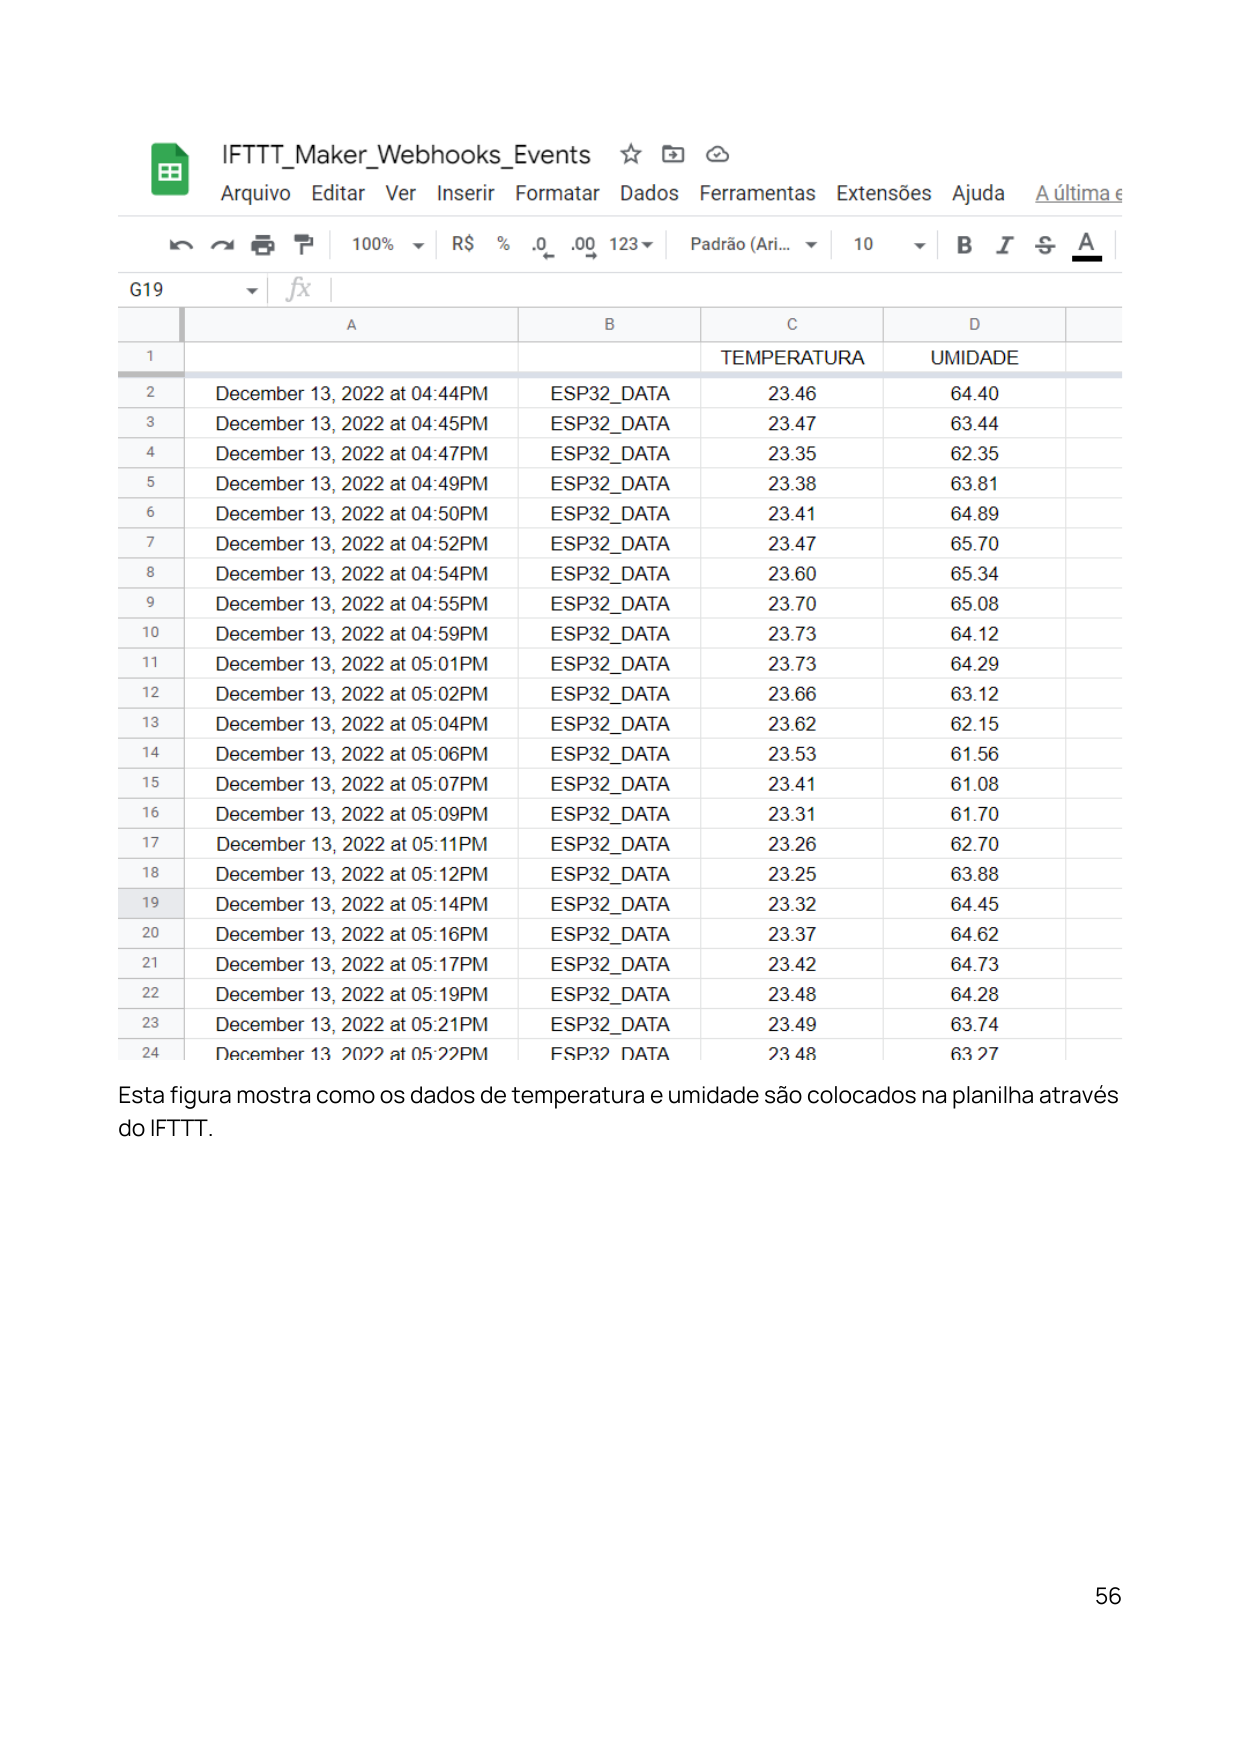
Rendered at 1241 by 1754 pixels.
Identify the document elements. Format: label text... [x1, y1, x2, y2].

picture [118, 123, 1123, 1060]
text Esta figura mostra como os dados de temperatura e umidade são colocados na planilha através do IFTTT. [118, 1078, 1122, 1144]
